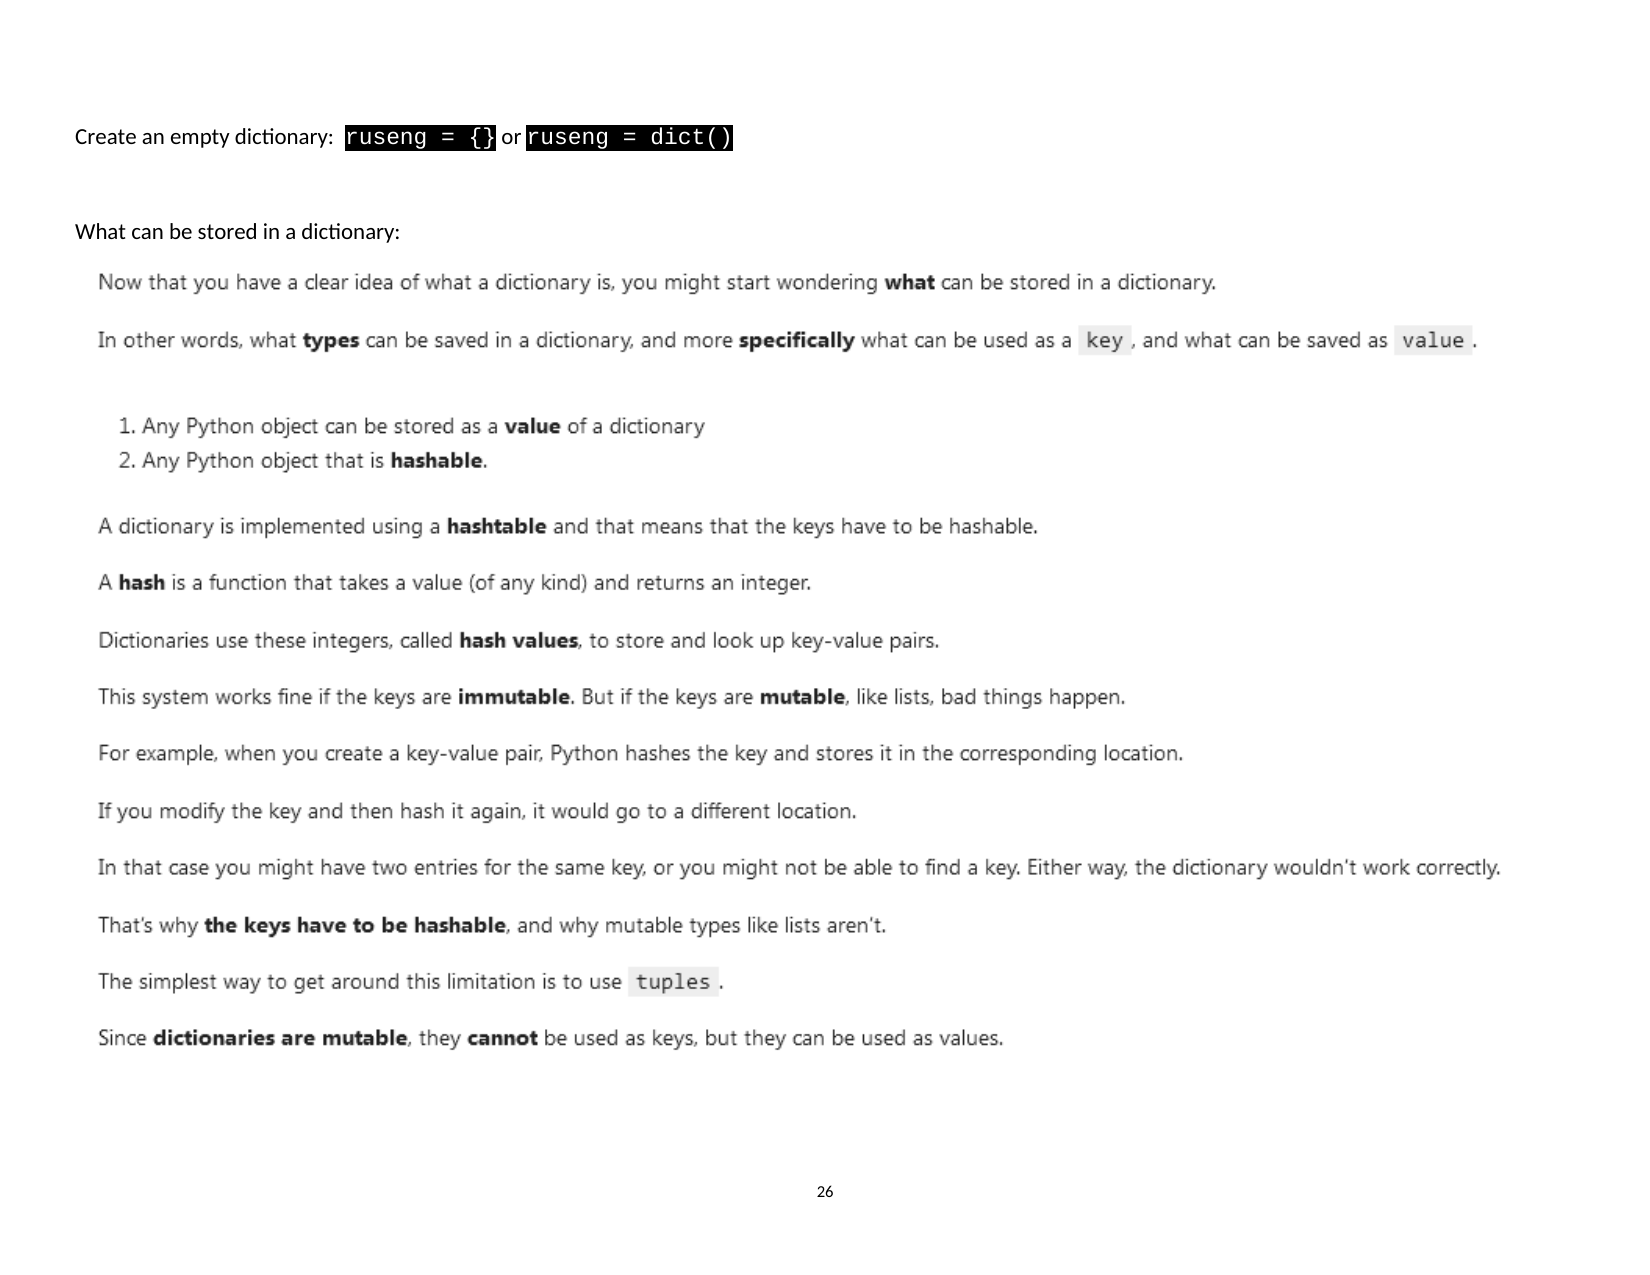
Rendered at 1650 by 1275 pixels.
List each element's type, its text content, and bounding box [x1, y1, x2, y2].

picture [75, 263, 1529, 1072]
text Create an empty dictionary: ruseng = {} or ruseng = dict() [75, 122, 1575, 151]
text What can be stored in a dictionary: [75, 217, 1575, 245]
